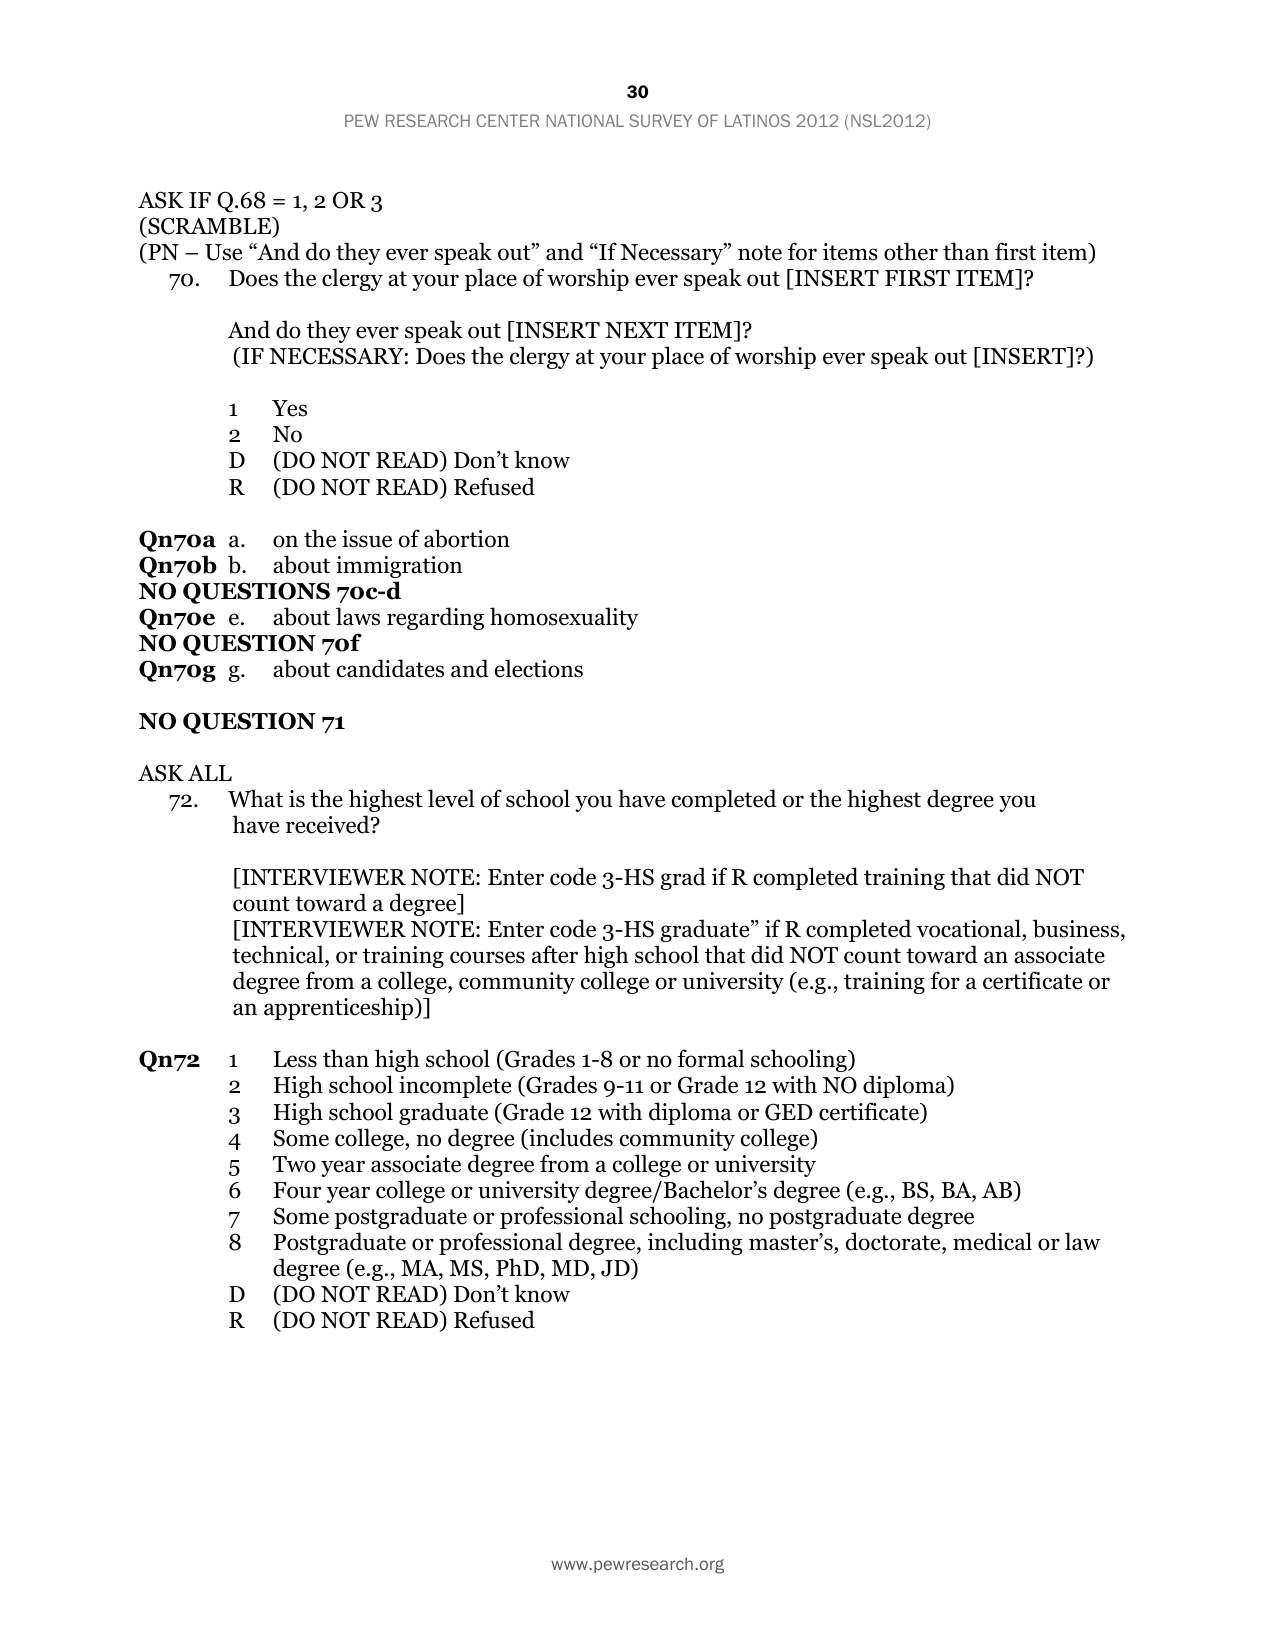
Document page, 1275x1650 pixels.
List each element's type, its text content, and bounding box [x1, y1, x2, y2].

text Qn70g g. about candidates and elections [139, 656, 1136, 682]
text Qn70e e. about laws regarding homosexuality [139, 604, 1136, 630]
text 3 High school graduate (Grade 12 with diploma or GED certificate) [139, 1099, 1136, 1125]
text 4 Some college, no degree (includes community college) [139, 1125, 1136, 1151]
text 6 Four year college or university degree/Bachelor’s degree (e.g., BS, BA, AB) [139, 1177, 1136, 1203]
text 72. What is the highest level of school you have completed or the highest degree you [139, 786, 1136, 812]
text Qn72 1 Less than high school (Grades 1-8 or no formal schooling) [139, 1047, 1136, 1073]
text [INTERVIEWER NOTE: Enter code 3-HS grad if R completed training that did NOT count toward a degree] [232, 864, 1136, 917]
text 2 No [139, 422, 1136, 448]
text 70. Does the clergy at your place of worship ever speak out [INSERT FIRST ITEM]? [139, 266, 1136, 292]
text ASK ALL [139, 760, 1136, 786]
text (PN – Use “And do they ever speak out” and “If Necessary” note for items other than first item) [139, 239, 1136, 266]
text 2 High school incomplete (Grades 9-11 or Grade 12 with NO diploma) [139, 1073, 1136, 1099]
text And do they ever speak out [INSERT NEXT ITEM]? [139, 318, 1136, 344]
text 8 Postgraduate or professional degree, including master’s, doctorate, medical or law [139, 1229, 1136, 1255]
text NO QUESTION 70f [139, 630, 1136, 656]
text D (DO NOT READ) Don’t know [139, 1281, 1136, 1307]
text have received? [232, 812, 1136, 838]
text 5 Two year associate degree from a college or university [139, 1151, 1136, 1177]
text 7 Some postgraduate or professional schooling, no postgraduate degree [139, 1203, 1136, 1229]
text [INTERVIEWER NOTE: Enter code 3-HS graduate” if R completed vocational, business, technical, or training courses after high school that did NOT count toward an associate degree from a college, community college or university (e.g., training for a certificate or an apprenticeship)] [232, 917, 1136, 1021]
text (SCRAMBLE) [139, 213, 1136, 239]
text NO QUESTION 71 [139, 708, 1136, 734]
text degree (e.g., MA, MS, PhD, MD, JD) [232, 1255, 1136, 1281]
text NO QUESTIONS 70c-d [139, 578, 1136, 604]
text (IF NECESSARY: Does the clergy at your place of worship ever speak out [INSERT]?) [232, 344, 1136, 370]
text Qn70a a. on the issue of abortion [139, 526, 1136, 552]
text R (DO NOT READ) Refused [139, 474, 1136, 500]
text D (DO NOT READ) Don’t know [139, 448, 1136, 474]
text 1 Yes [139, 396, 1136, 422]
text R (DO NOT READ) Refused [139, 1307, 1136, 1333]
text ASK IF Q.68 = 1, 2 OR 3 [139, 187, 1136, 213]
text Qn70b b. about immigration [139, 552, 1136, 578]
